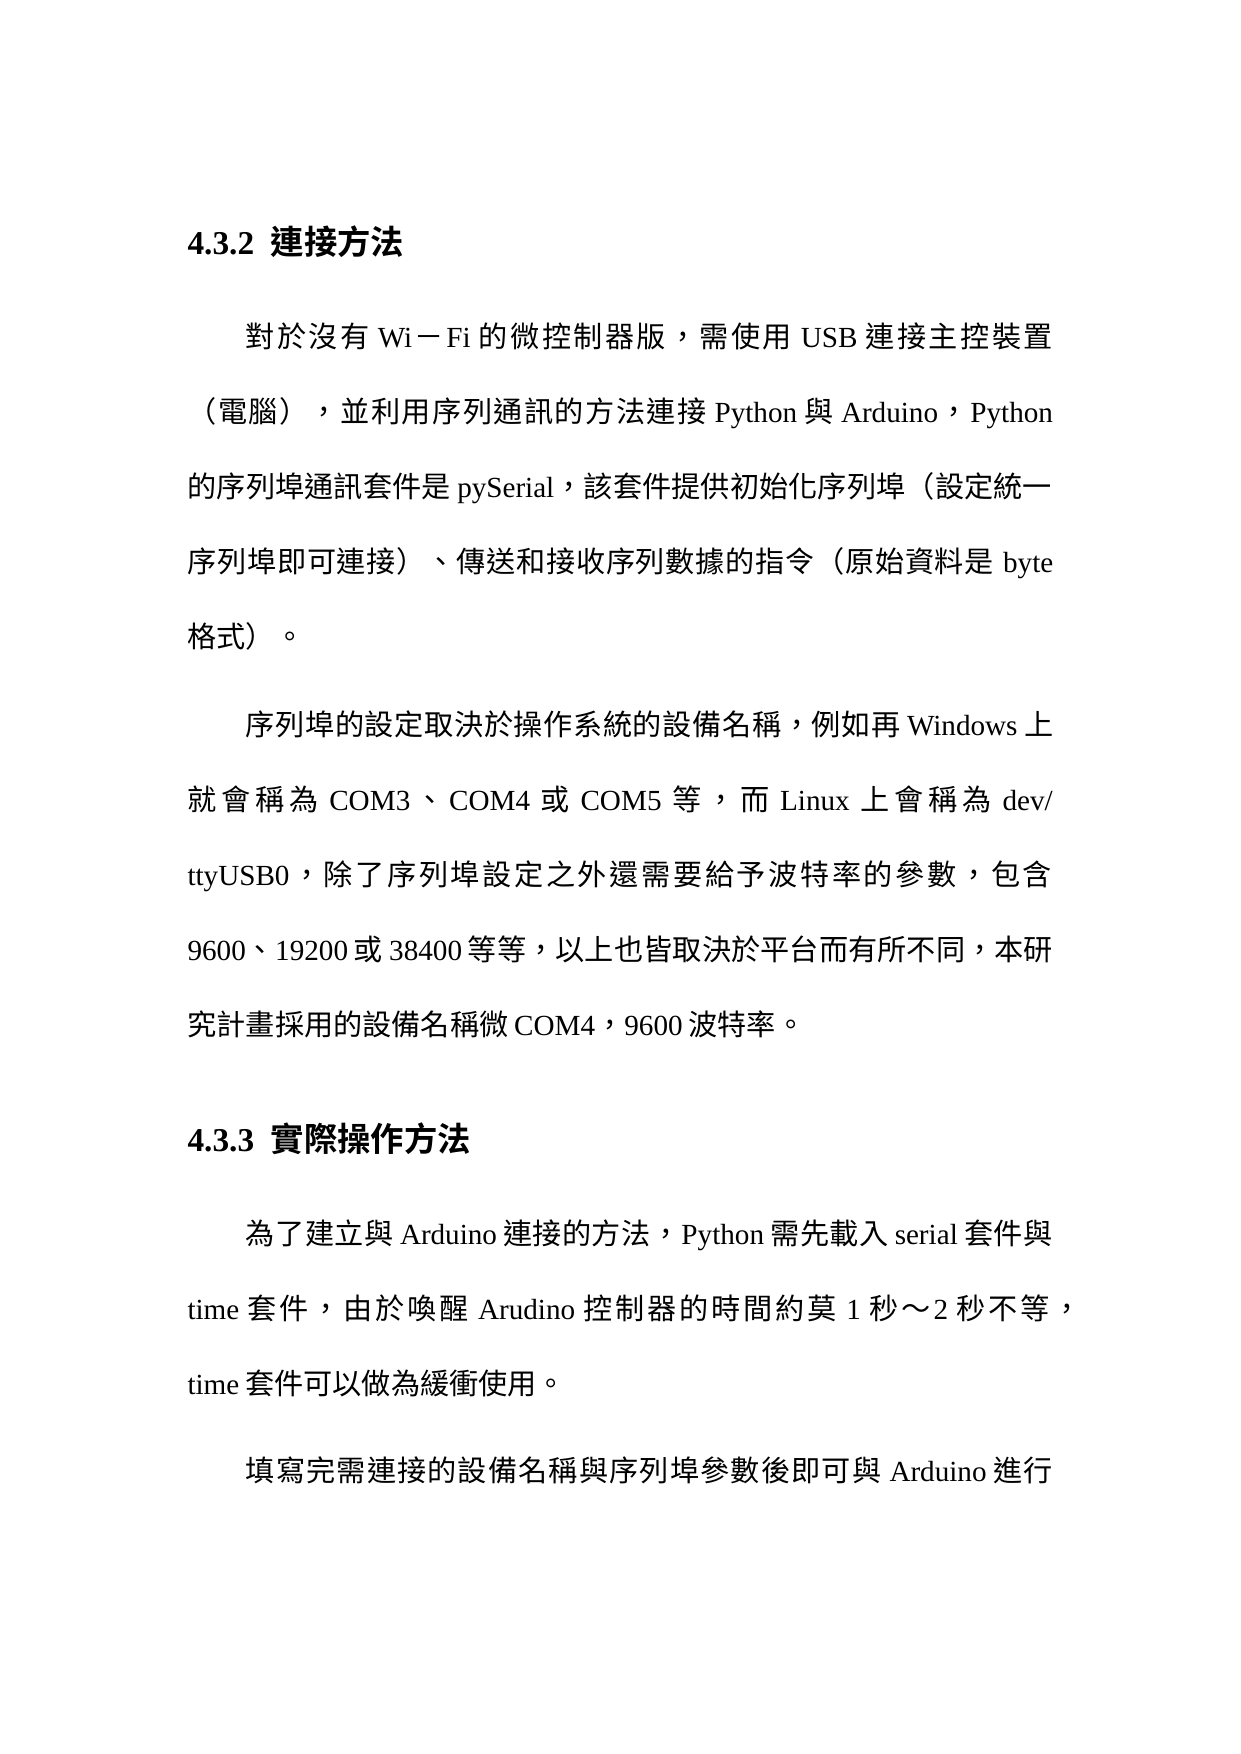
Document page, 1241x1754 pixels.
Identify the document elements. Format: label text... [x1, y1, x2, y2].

text 序列埠的設定取決於操作系統的設備名稱，例如再Windows上就會稱為COM3、COM4或COM5等，而Linux上會稱為dev/ttyUSB0，除了序列埠設定之外還需要給予波特率的參數，包含9600、19200或38400等等，以上也皆取決於平台而有所不同，本研究計畫採用的設備名稱微COM4，9600波特率。 [187, 685, 1053, 1060]
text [187, 1432, 1053, 1507]
text 為了建立與Arduino連接的方法，Python需先載入serial套件與time套件，由於喚醒Arudino控制器的時間約莫1秒～2秒不等，time套件可以做為緩衝使用。 [187, 1194, 1053, 1419]
subtitle 實際操作方法 [187, 1099, 1053, 1174]
subtitle 連接方法 [187, 202, 1053, 277]
text 對於沒有Wi－Fi的微控制器版，需使用USB連接主控裝置（電腦），並利用序列通訊的方法連接Python與Arduino，Python的序列埠通訊套件是pySerial，該套件提供初始化序列埠（設定統一序列埠即可連接）、傳送和接收序列數據的指令（原始資料是byte格式）。 [187, 297, 1053, 672]
